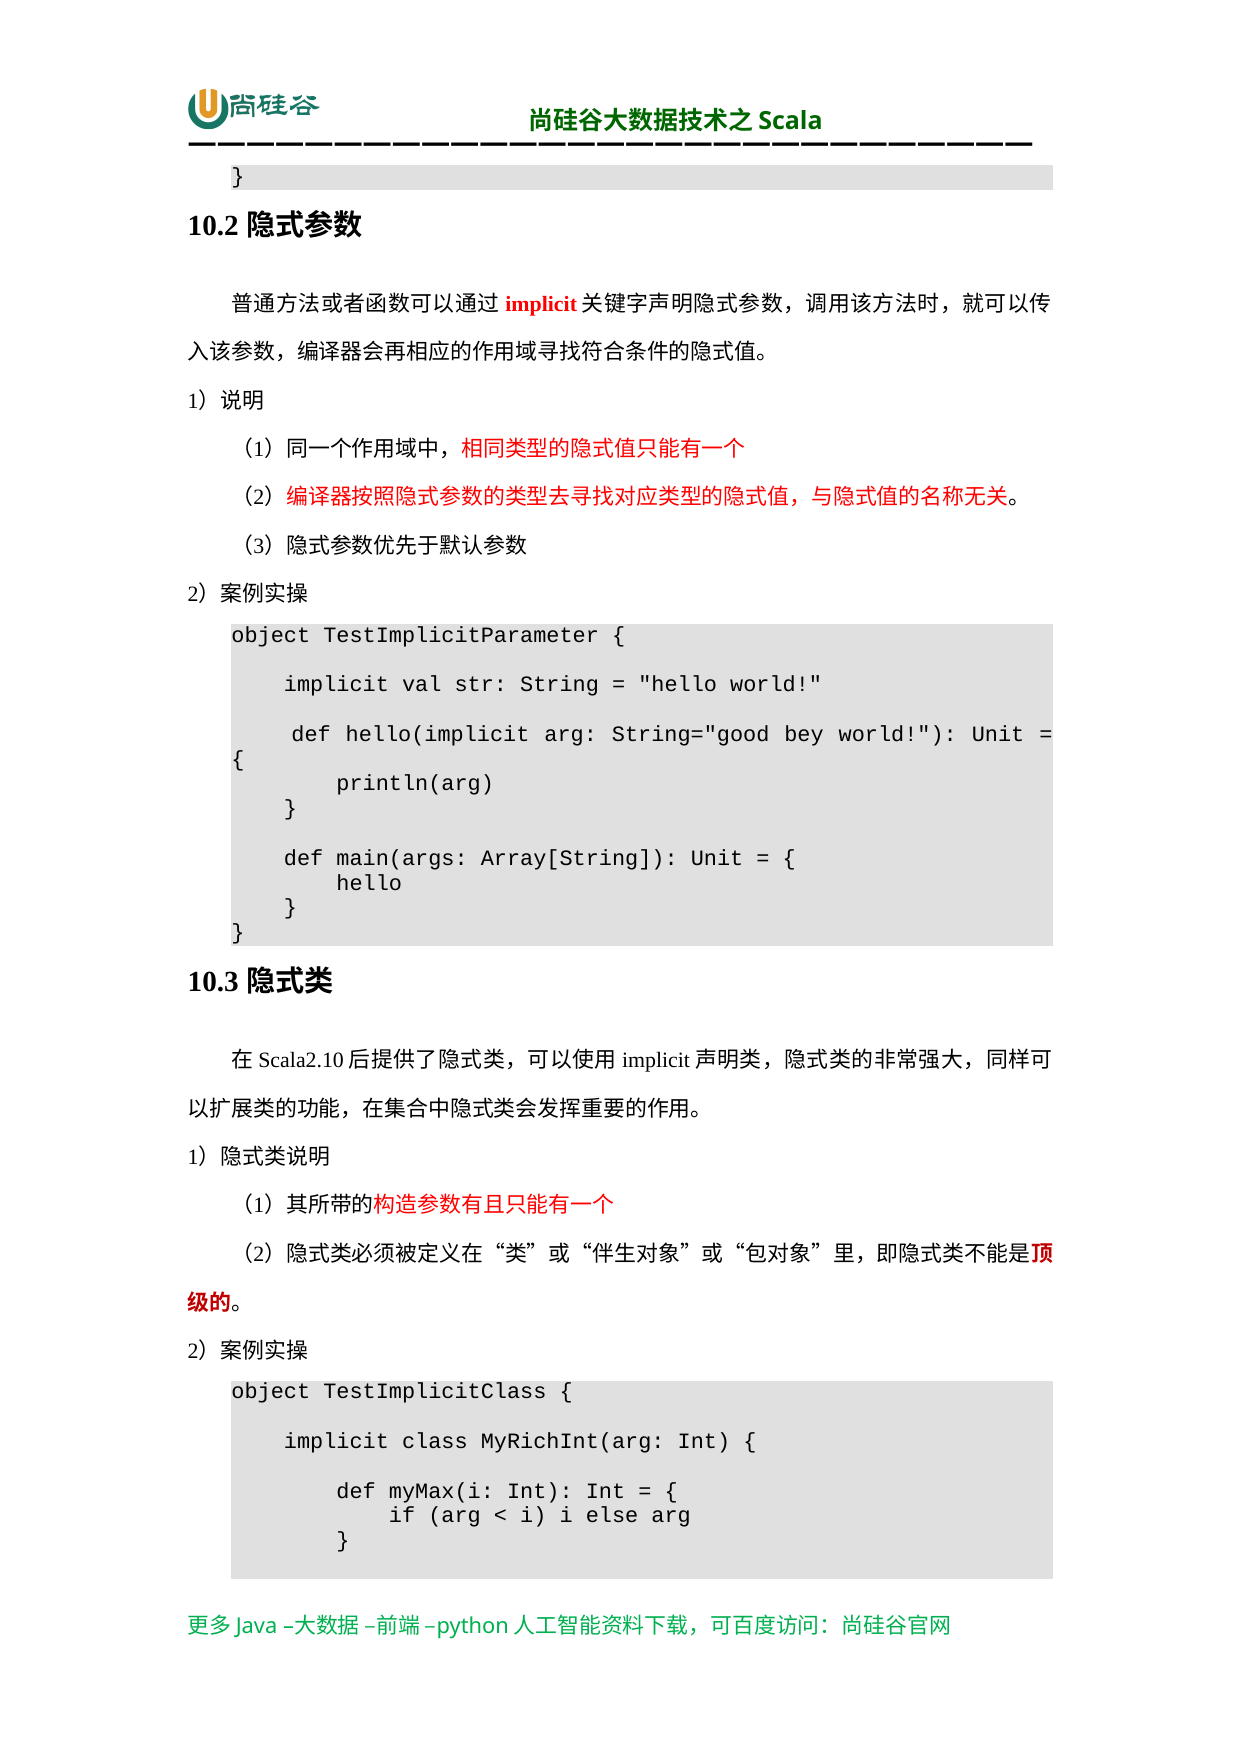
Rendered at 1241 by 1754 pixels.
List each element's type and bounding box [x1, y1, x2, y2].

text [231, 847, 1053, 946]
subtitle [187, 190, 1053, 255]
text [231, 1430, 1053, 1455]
picture [187, 88, 321, 130]
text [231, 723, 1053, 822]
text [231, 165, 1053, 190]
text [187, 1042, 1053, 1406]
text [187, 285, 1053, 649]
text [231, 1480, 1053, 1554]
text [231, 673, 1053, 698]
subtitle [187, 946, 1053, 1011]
